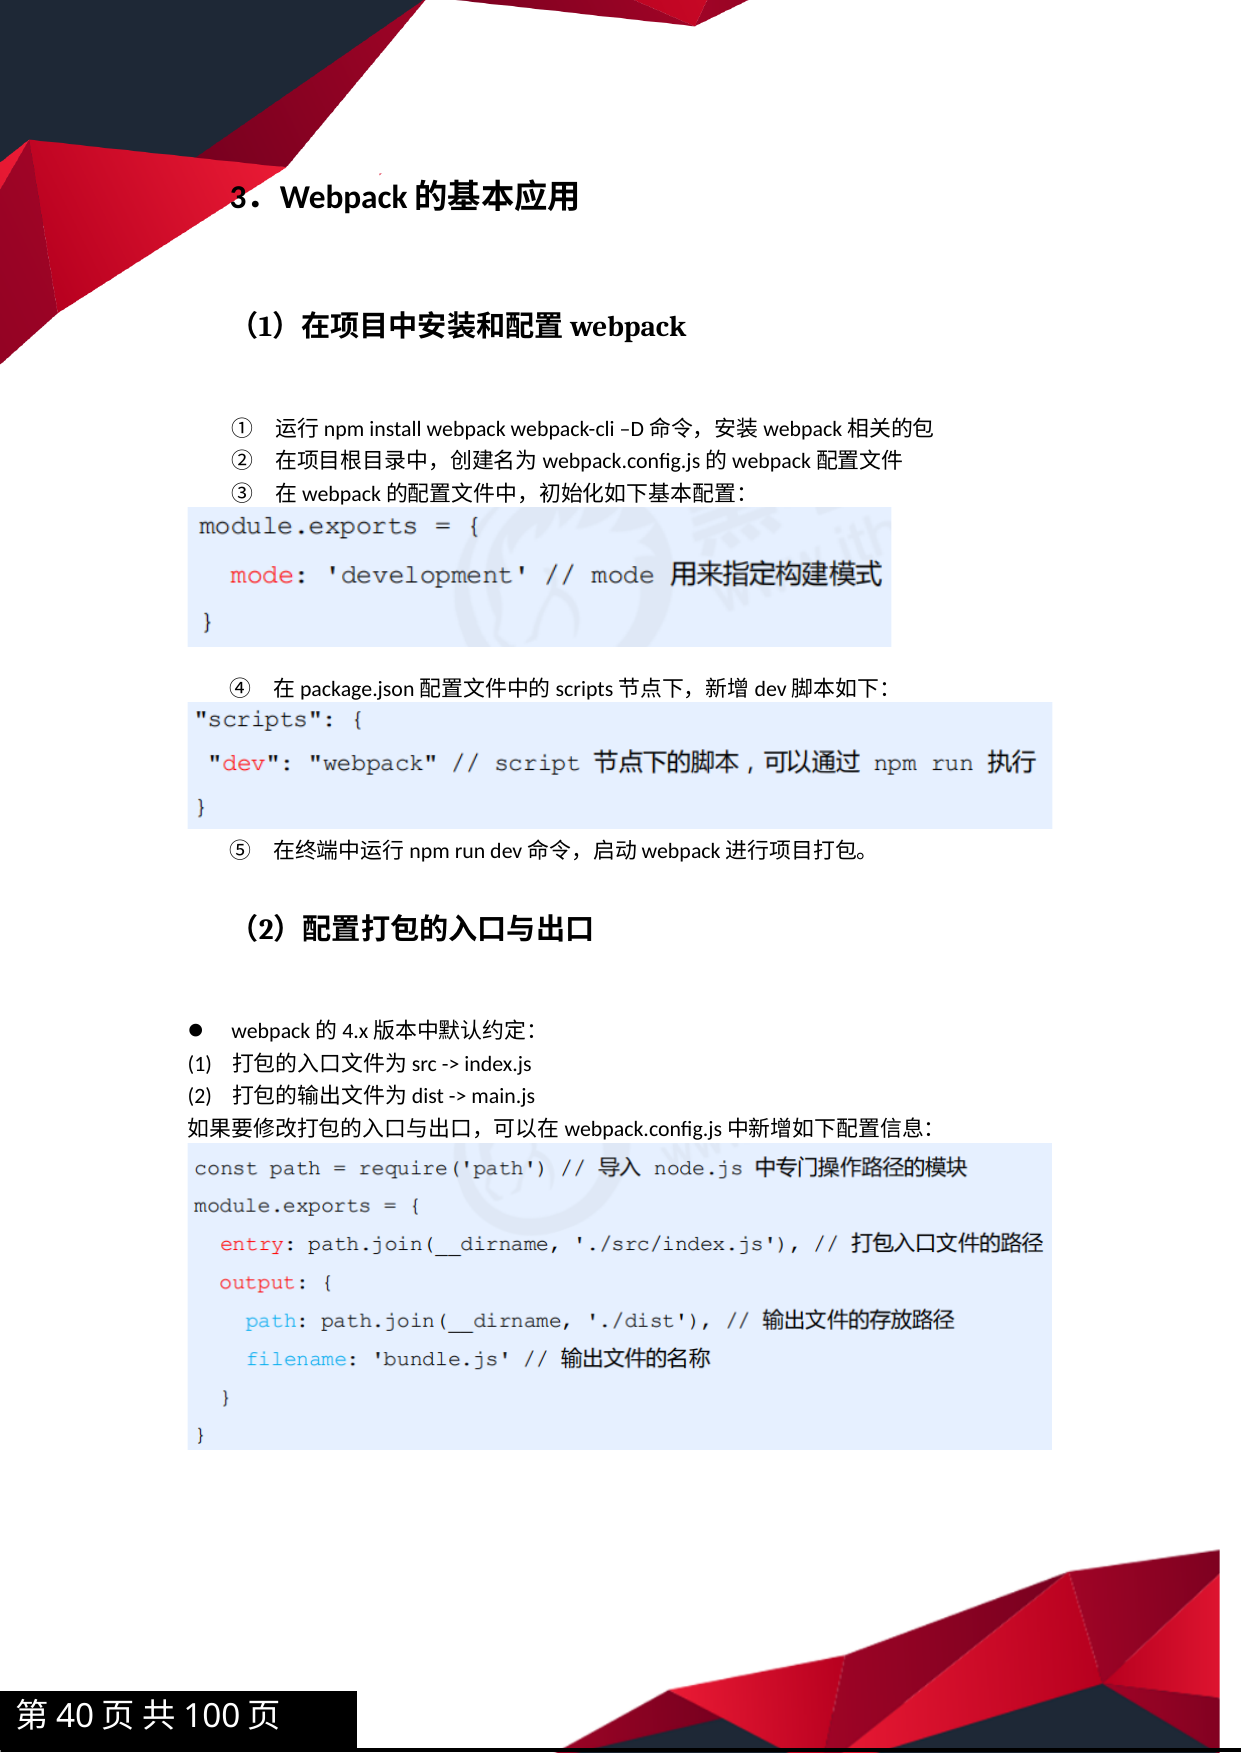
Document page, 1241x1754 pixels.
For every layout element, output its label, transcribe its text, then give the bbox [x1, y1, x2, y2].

list 在项目根目录中，创建名为 webpack.config.js 的 webpack 配置文件 [187, 443, 1053, 475]
picture [187, 702, 1053, 829]
list 打包的输出文件为 dist -> main.js [187, 1078, 1053, 1111]
picture [0, 1488, 1241, 1753]
picture [187, 1143, 1052, 1450]
list 在 webpack 的配置文件中，初始化如下基本配置： [187, 475, 1053, 508]
list 在 package.json 配置文件中的 scripts 节点下，新增 dev 脚本如下： [187, 670, 1053, 702]
subtitle Webpack的基本应用 [187, 162, 1053, 227]
list 运行 npm install webpack webpack-cli –D 命令，安装 webpack 相关的包 [187, 410, 1053, 443]
picture [0, 0, 777, 387]
subtitle 在项目中安装和配置 webpack [187, 291, 1053, 356]
text 如果要修改打包的入口与出口，可以在 webpack.config.js 中新增如下配置信息： [187, 1111, 1053, 1143]
list webpack 的 4.x 版本中默认约定： [187, 1013, 1053, 1046]
list 打包的入口文件为 src -> index.js [187, 1046, 1053, 1078]
list 在终端中运行 npm run dev 命令，启动 webpack 进行项目打包。 [187, 833, 1053, 865]
subtitle 配置打包的入口与出口 [187, 894, 1053, 959]
picture [187, 507, 892, 647]
